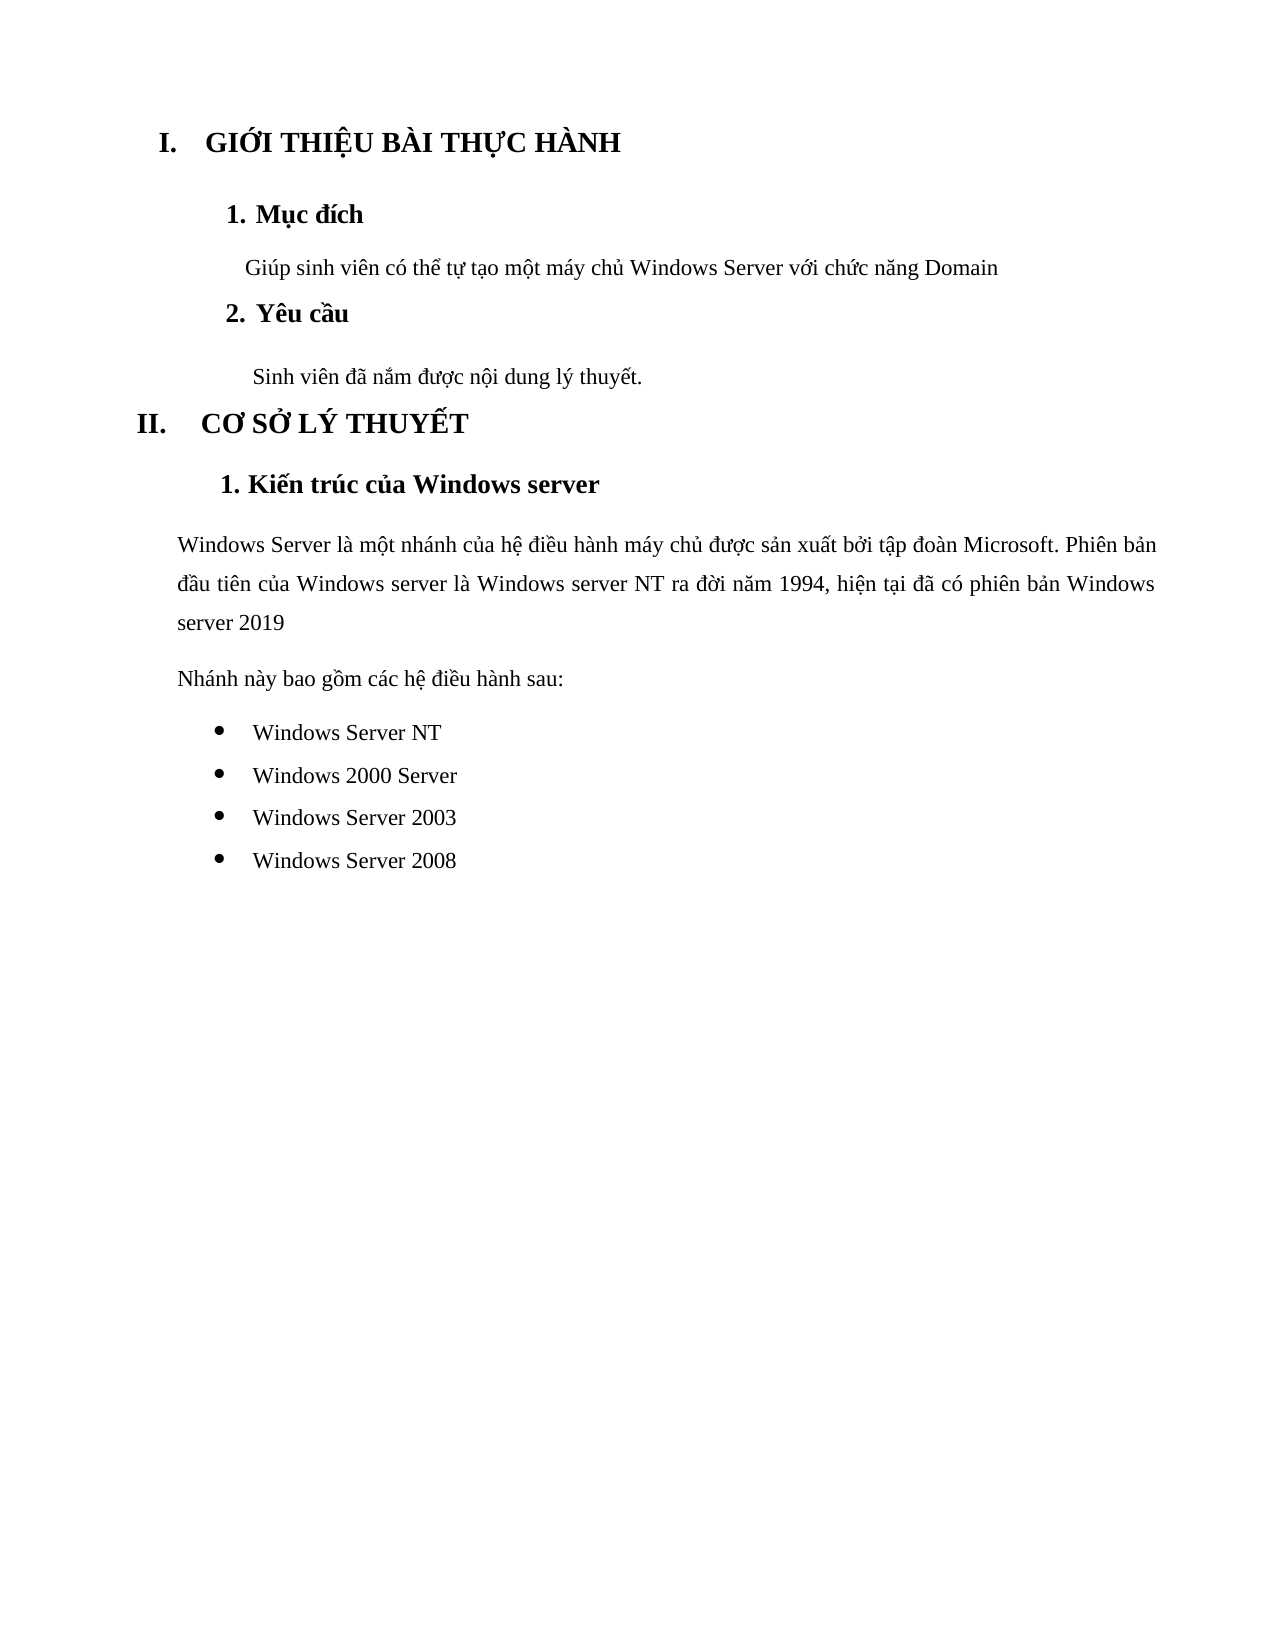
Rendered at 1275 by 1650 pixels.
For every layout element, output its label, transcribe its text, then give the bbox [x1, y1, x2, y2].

subtitle GIỚI THIỆU BÀI THỰC HÀNH [177, 125, 1204, 158]
subtitle CƠ SỞ LÝ THUYẾT [166, 406, 1204, 439]
list Windows Server NT [214, 719, 1204, 747]
list Yêu cầu [225, 297, 1204, 328]
text Nhánh này bao gồm các hệ điều hành sau: [177, 666, 1204, 692]
text Giúp sinh viên có thể tự tạo một máy chủ Windows Server với chức năng Domain [177, 254, 1204, 280]
text Windows Server là một nhánh của hệ điều hành máy chủ được sản xuất bởi tập đoàn Microsoft. Phiên bản đầu tiên của Windows server là Windows server NT ra đời năm 1994, hiện tại đã có phiên bản Windows server 2019 [177, 532, 1158, 636]
list Windows Server 2003 [214, 804, 1204, 832]
list Windows 2000 Server [214, 762, 1204, 789]
list Windows Server 2008 [214, 847, 1204, 874]
list Kiến trúc của Windows server [220, 468, 1204, 499]
list Mục đích [226, 198, 1204, 229]
text Sinh viên đã nắm được nội dung lý thuyết. [252, 363, 1204, 390]
